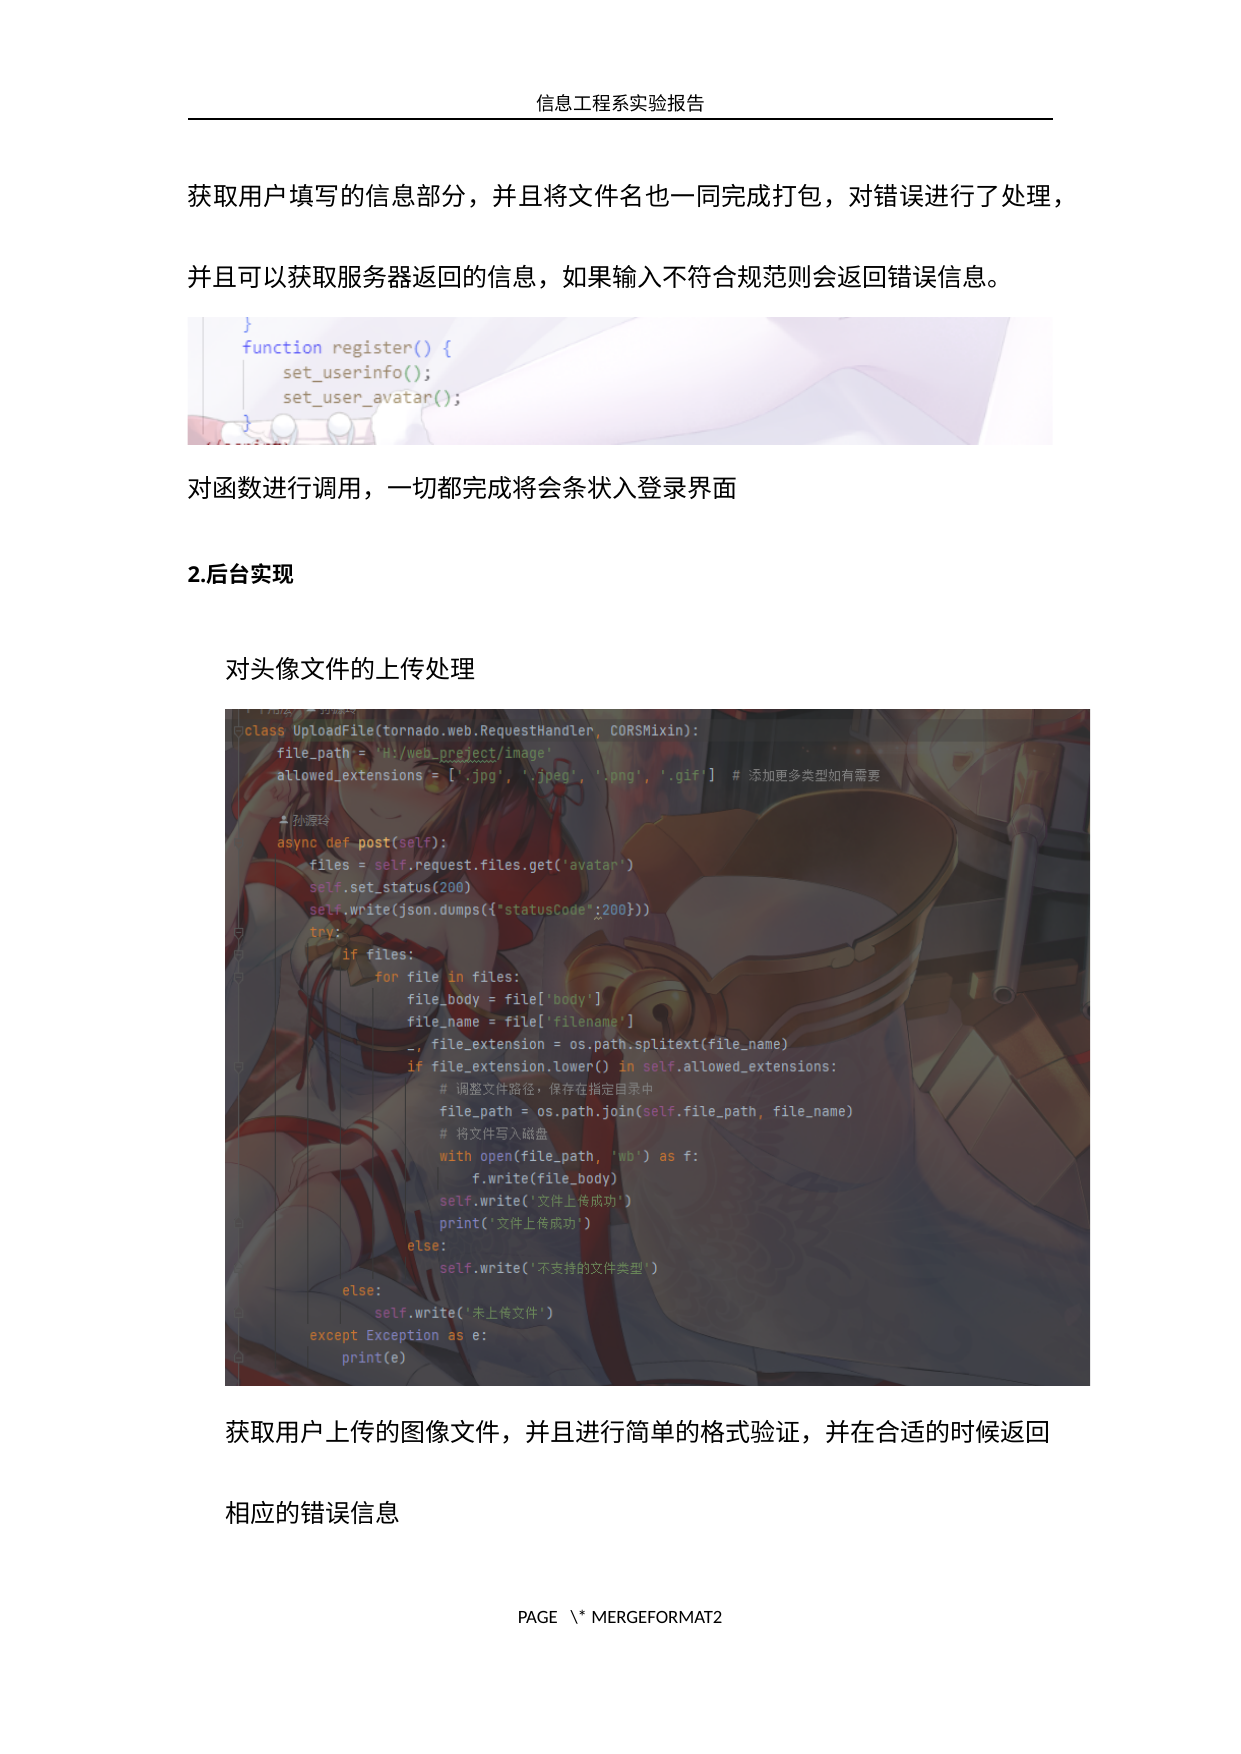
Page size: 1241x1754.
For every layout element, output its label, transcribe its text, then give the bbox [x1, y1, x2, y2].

list 获取用户上传的图像文件，并且进行简单的格式验证，并在合适的时候返回相应的错误信息 [225, 1398, 1053, 1544]
picture [187, 317, 1053, 445]
picture [225, 709, 1091, 1386]
text 对函数进行调用，一切都完成将会条状入登录界面 [187, 454, 1053, 519]
text 获取用户填写的信息部分，并且将文件名也一同完成打包，对错误进行了处理，并且可以获取服务器返回的信息，如果输入不符合规范则会返回错误信息。 [187, 162, 1053, 308]
list 对头像文件的上传处理 [225, 635, 1053, 700]
subtitle 2.后台实现 [187, 557, 1053, 589]
